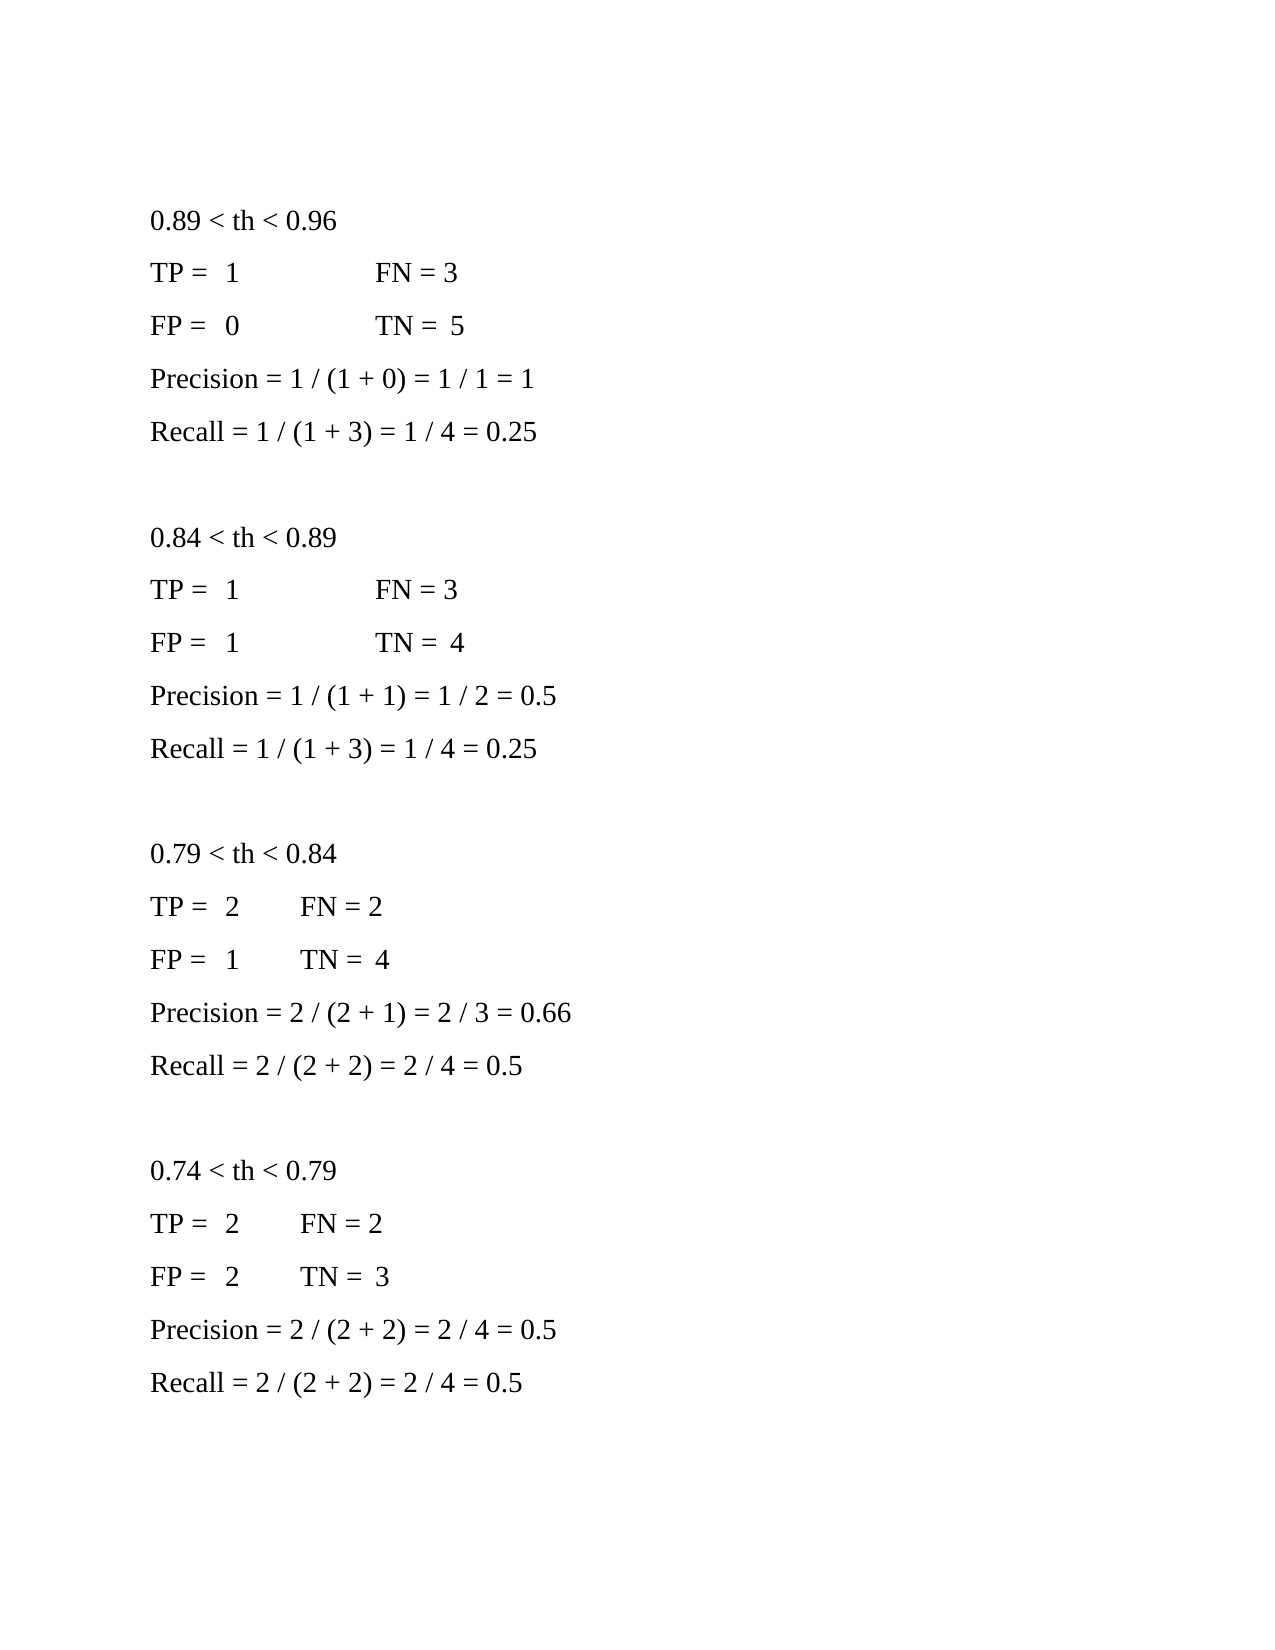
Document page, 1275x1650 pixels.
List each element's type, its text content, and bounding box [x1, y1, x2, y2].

text Recall = 1 / (1 + 3) = 1 / 4 = 0.25 [150, 414, 1125, 448]
text TP = 1 FN = 3 [150, 572, 1125, 606]
text FP = 1 TN = 4 [150, 625, 1125, 659]
text Precision = 1 / (1 + 0) = 1 / 1 = 1 [150, 361, 1125, 395]
text FP = 1 TN = 4 [150, 942, 1125, 976]
text Precision = 2 / (2 + 1) = 2 / 3 = 0.66 [150, 995, 1125, 1028]
text Precision = 1 / (1 + 1) = 1 / 2 = 0.5 [150, 678, 1125, 712]
text TP = 1 FN = 3 [150, 256, 1125, 289]
text Precision = 2 / (2 + 2) = 2 / 4 = 0.5 [150, 1312, 1125, 1345]
text FP = 0 TN = 5 [150, 308, 1125, 342]
text TP = 2 FN = 2 [150, 1206, 1125, 1240]
text 0.89 < th < 0.96 [150, 203, 1125, 236]
text FP = 2 TN = 3 [150, 1259, 1125, 1293]
text TP = 2 FN = 2 [150, 889, 1125, 923]
text 0.74 < th < 0.79 [150, 1153, 1125, 1187]
text 0.84 < th < 0.89 [150, 520, 1125, 553]
text Recall = 2 / (2 + 2) = 2 / 4 = 0.5 [150, 1365, 1125, 1398]
text 0.79 < th < 0.84 [150, 837, 1125, 870]
text Recall = 1 / (1 + 3) = 1 / 4 = 0.25 [150, 731, 1125, 764]
text Recall = 2 / (2 + 2) = 2 / 4 = 0.5 [150, 1048, 1125, 1081]
